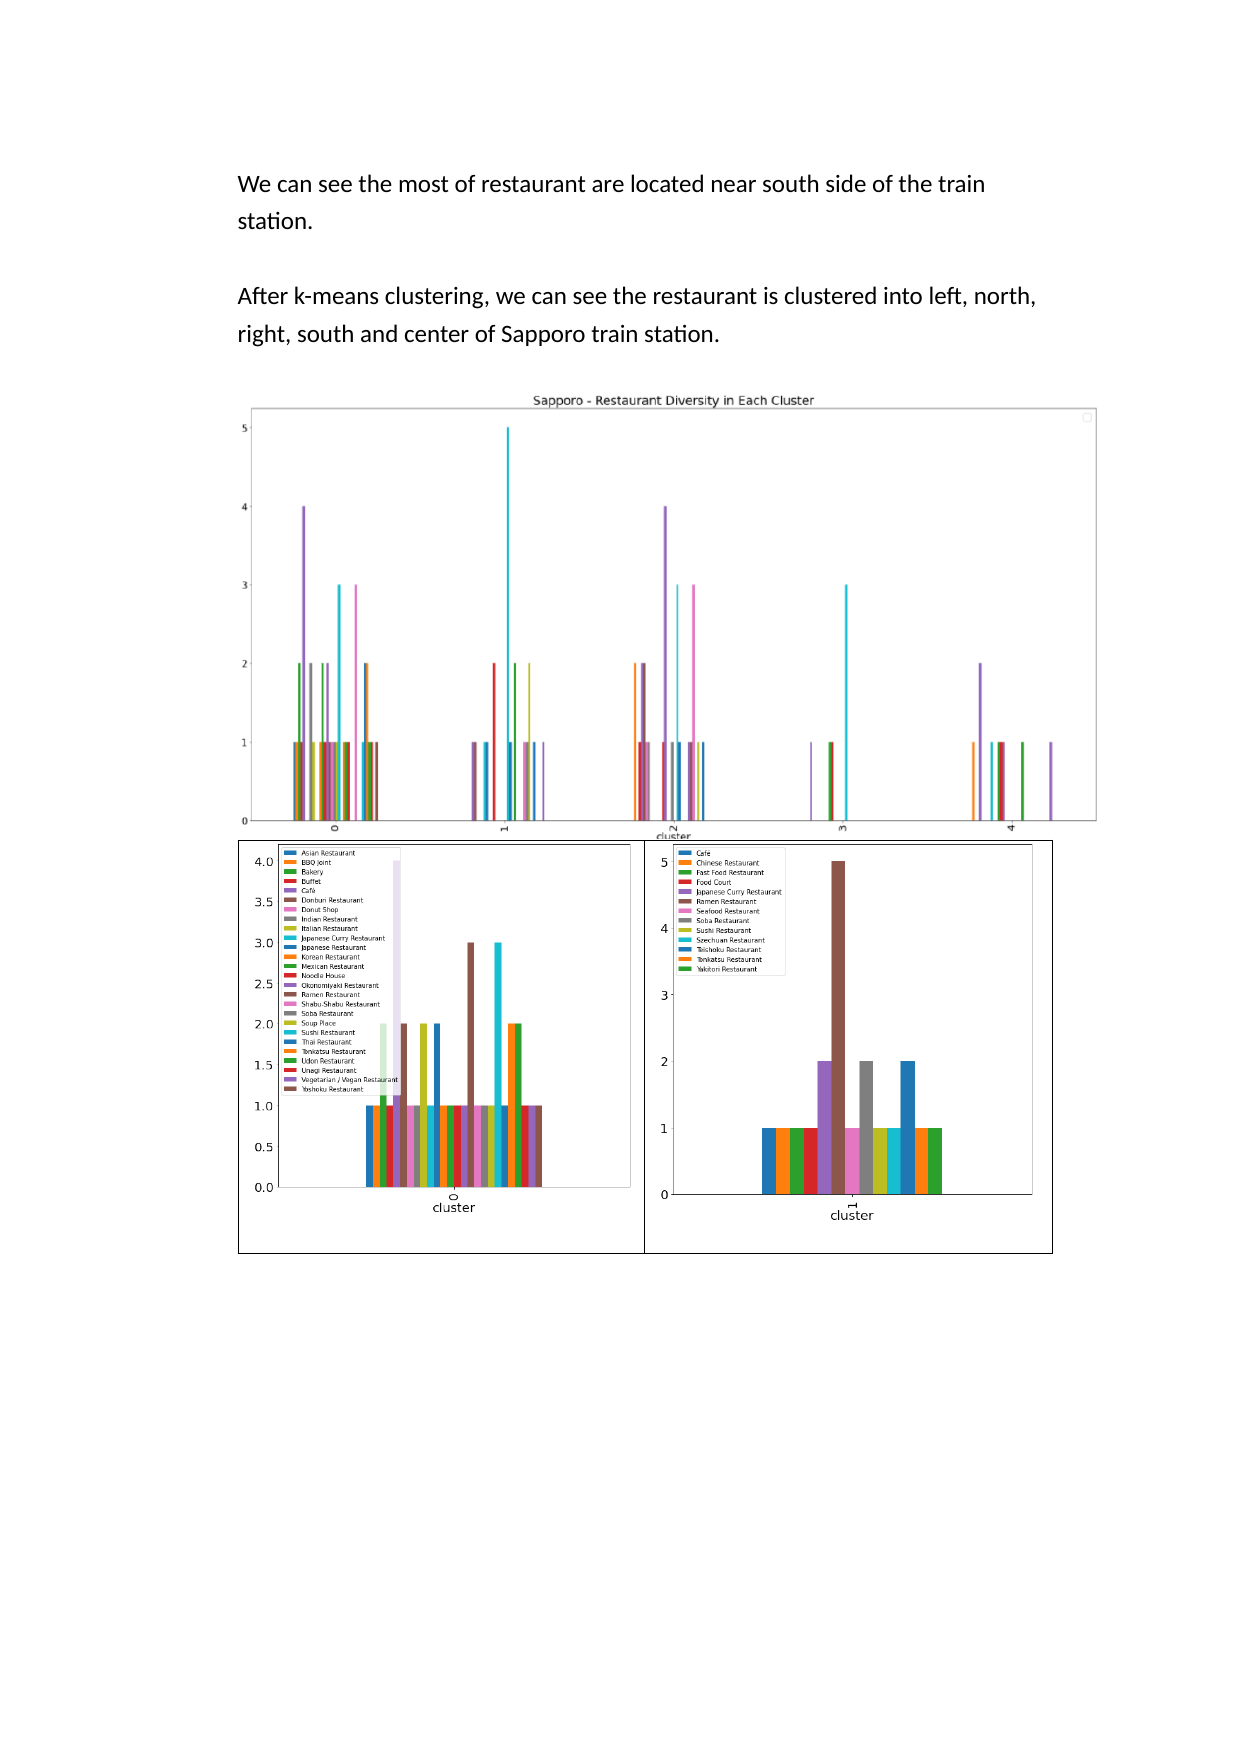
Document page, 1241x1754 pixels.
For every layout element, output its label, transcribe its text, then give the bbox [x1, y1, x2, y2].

picture [237, 389, 1103, 839]
picture [249, 840, 634, 1218]
picture [656, 840, 1036, 1226]
table_header [239, 841, 644, 1253]
table_header [645, 841, 1052, 1253]
list We can see the most of restaurant are located near south side of the train station. [237, 164, 1053, 239]
list After k-means clustering, we can see the restaurant is clustered into left, north, right, south and center of Sapporo train station. [237, 277, 1053, 352]
